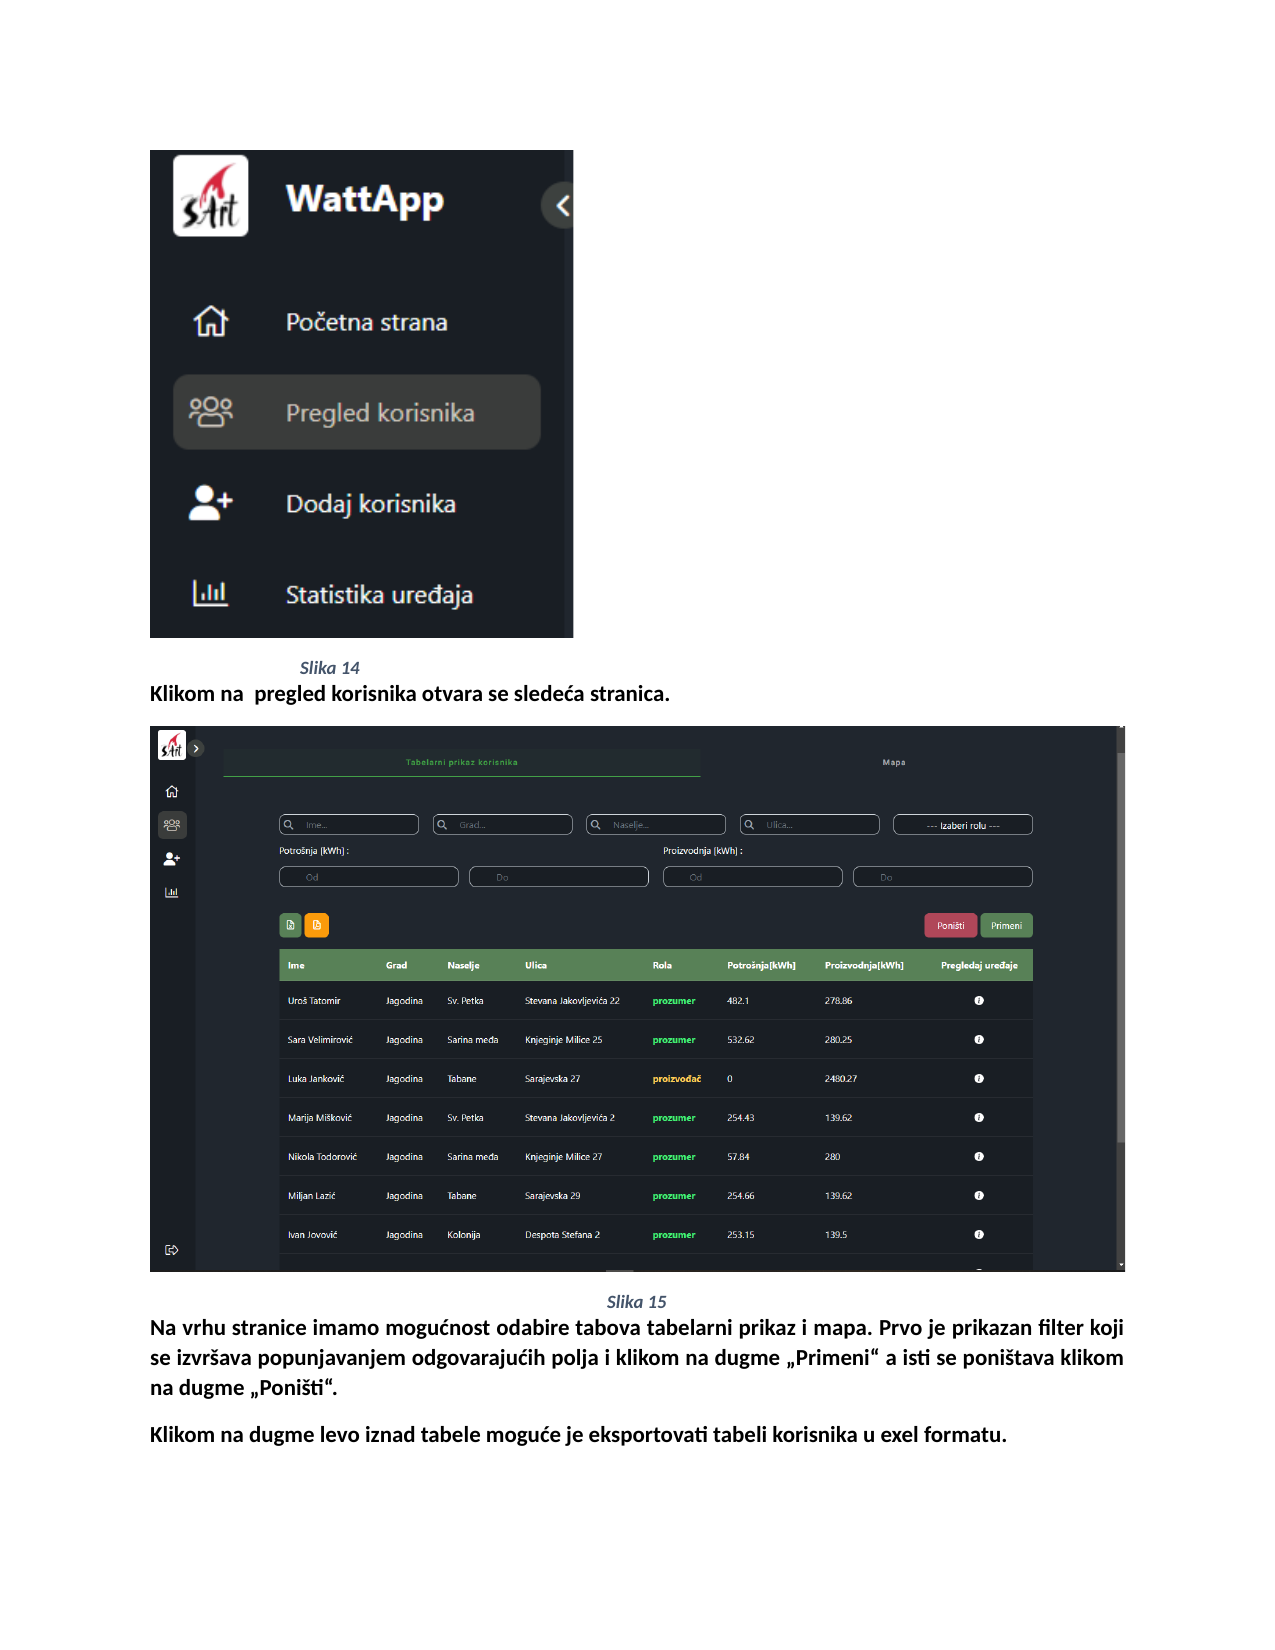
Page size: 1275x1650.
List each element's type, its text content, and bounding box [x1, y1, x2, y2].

picture [150, 726, 1125, 1272]
text Na vrhu stranice imamo mogućnost odabire tabova tabelarni prikaz i mapa. Prvo je prikazan filter koji se izvršava popunjavanjem odgovarajućih polja i klikom na dugme „Primeni“ a isti se poništava klikom na dugme „Poništi“. [150, 1313, 1125, 1401]
text Klikom na dugme levo iznad tabele moguće je eksportovati tabeli korisnika u exel formatu. [150, 1420, 1125, 1448]
text Slika 15 [150, 1290, 1125, 1313]
picture [150, 150, 574, 638]
text Klikom na pregled korisnika otvara se sledeća stranica. [150, 679, 1125, 707]
text Slika 14 [225, 656, 1125, 679]
